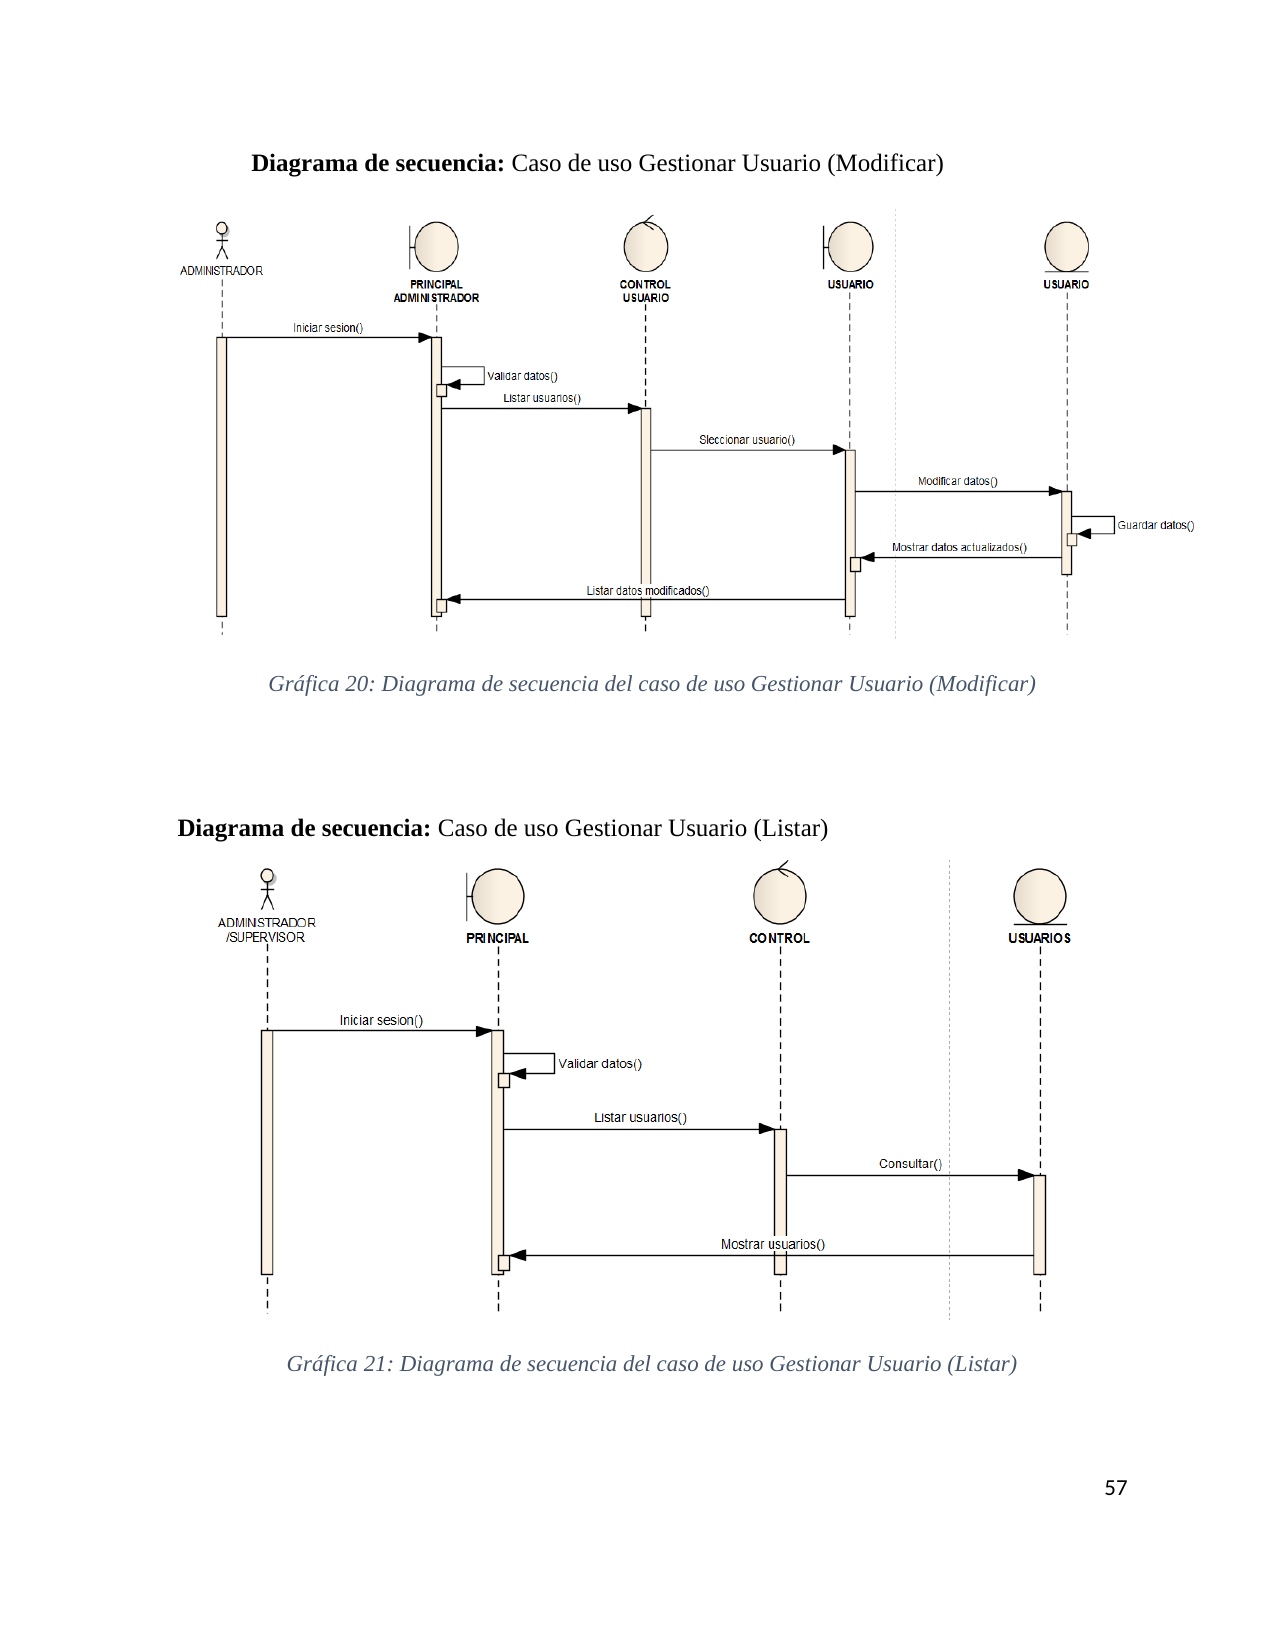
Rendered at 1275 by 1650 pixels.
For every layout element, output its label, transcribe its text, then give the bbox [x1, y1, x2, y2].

picture [212, 860, 1093, 1320]
picture [177, 207, 1203, 640]
text Gráfica 21: Diagrama de secuencia del caso de uso Gestionar Usuario (Listar) [177, 1350, 1127, 1377]
text Diagrama de secuencia: Caso de uso Gestionar Usuario (Listar) [177, 813, 1127, 842]
text Gráfica 20: Diagrama de secuencia del caso de uso Gestionar Usuario (Modificar) [177, 670, 1127, 697]
text Diagrama de secuencia: Caso de uso Gestionar Usuario (Modificar) [177, 148, 1127, 176]
